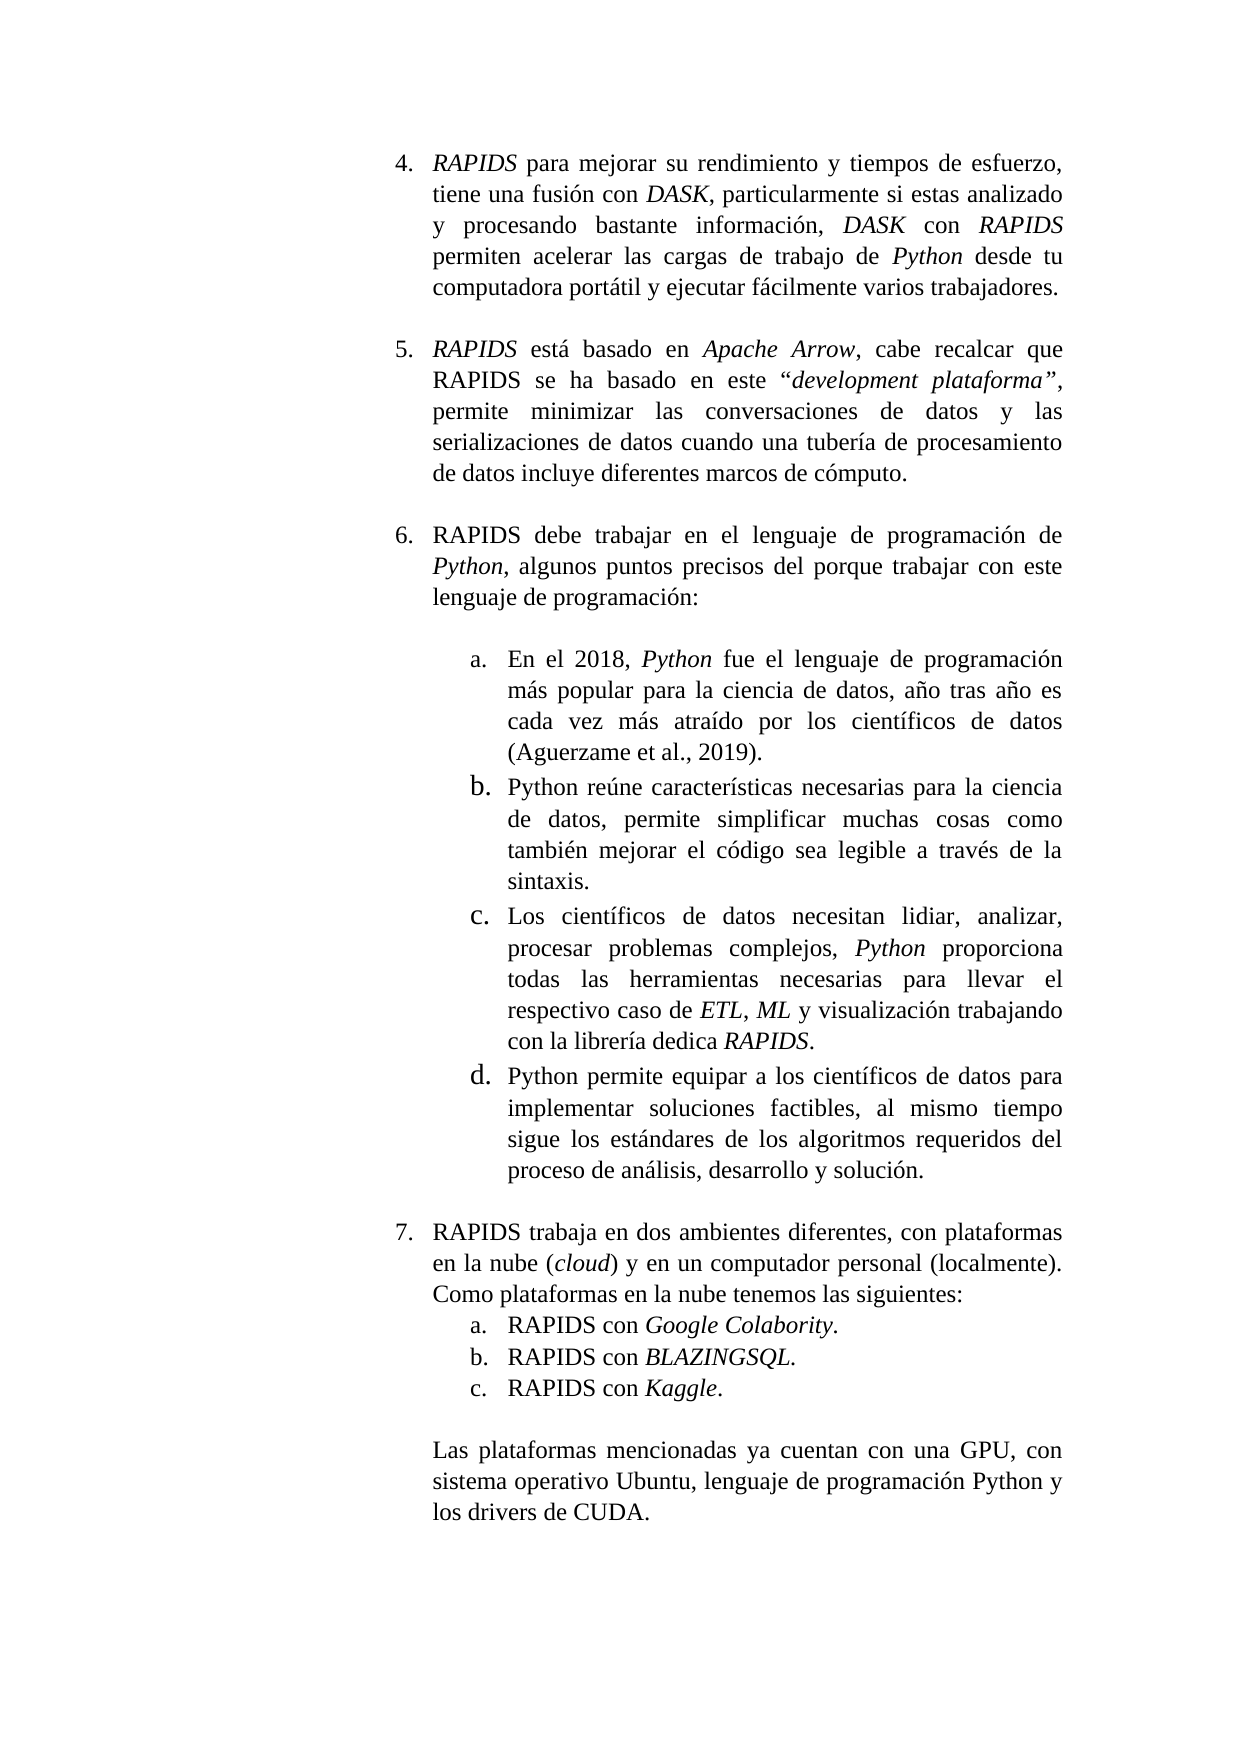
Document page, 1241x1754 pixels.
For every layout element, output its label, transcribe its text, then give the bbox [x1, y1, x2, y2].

list RAPIDS debe trabajar en el lenguaje de programación de Python, algunos puntos precisos del porque trabajar con este lenguaje de programación: [395, 520, 1063, 611]
list RAPIDS trabaja en dos ambientes diferentes, con plataformas en la nube (cloud) y en un computador personal (localmente). Como plataformas en la nube tenemos las siguientes: [395, 1217, 1063, 1308]
list RAPIDS con Google Colabority. [470, 1311, 1063, 1339]
list Python permite equipar a los científicos de datos para implementar soluciones factibles, al mismo tiempo sigue los estándares de los algoritmos requeridos del proceso de análisis, desarrollo y solución. [470, 1057, 1063, 1184]
list RAPIDS para mejorar su rendimiento y tiempos de esfuerzo, tiene una fusión con DASK, particularmente si estas analizado y procesando bastante información, DASK con RAPIDS permiten acelerar las cargas de trabajo de Python desde tu computadora portátil y ejecutar fácilmente varios trabajadores. [395, 148, 1063, 301]
list Los científicos de datos necesitan lidiar, analizar, procesar problemas complejos, Python proporciona todas las herramientas necesarias para llevar el respectivo caso de ETL, ML y visualización trabajando con la librería dedica RAPIDS. [470, 897, 1063, 1055]
list Las plataformas mencionadas ya cuentan con una GPU, con sistema operativo Ubuntu, lenguaje de programación Python y los drivers de CUDA. [432, 1435, 1063, 1526]
list RAPIDS con Kaggle. [470, 1373, 1063, 1401]
list En el 2018, Python fue el lenguaje de programación más popular para la ciencia de datos, año tras año es cada vez más atraído por los científicos de datos (Aguerzame et al., 2019). [470, 644, 1063, 766]
list Python reúne características necesarias para la ciencia de datos, permite simplificar muchas cosas como también mejorar el código sea legible a través de la sintaxis. [470, 768, 1063, 895]
list RAPIDS está basado en Apache Arrow, cabe recalcar que RAPIDS se ha basado en este “development plataforma”, permite minimizar las conversaciones de datos y las serializaciones de datos cuando una tubería de procesamiento de datos incluye diferentes marcos de cómputo. [395, 334, 1063, 487]
list RAPIDS con BLAZINGSQL. [470, 1342, 1063, 1370]
